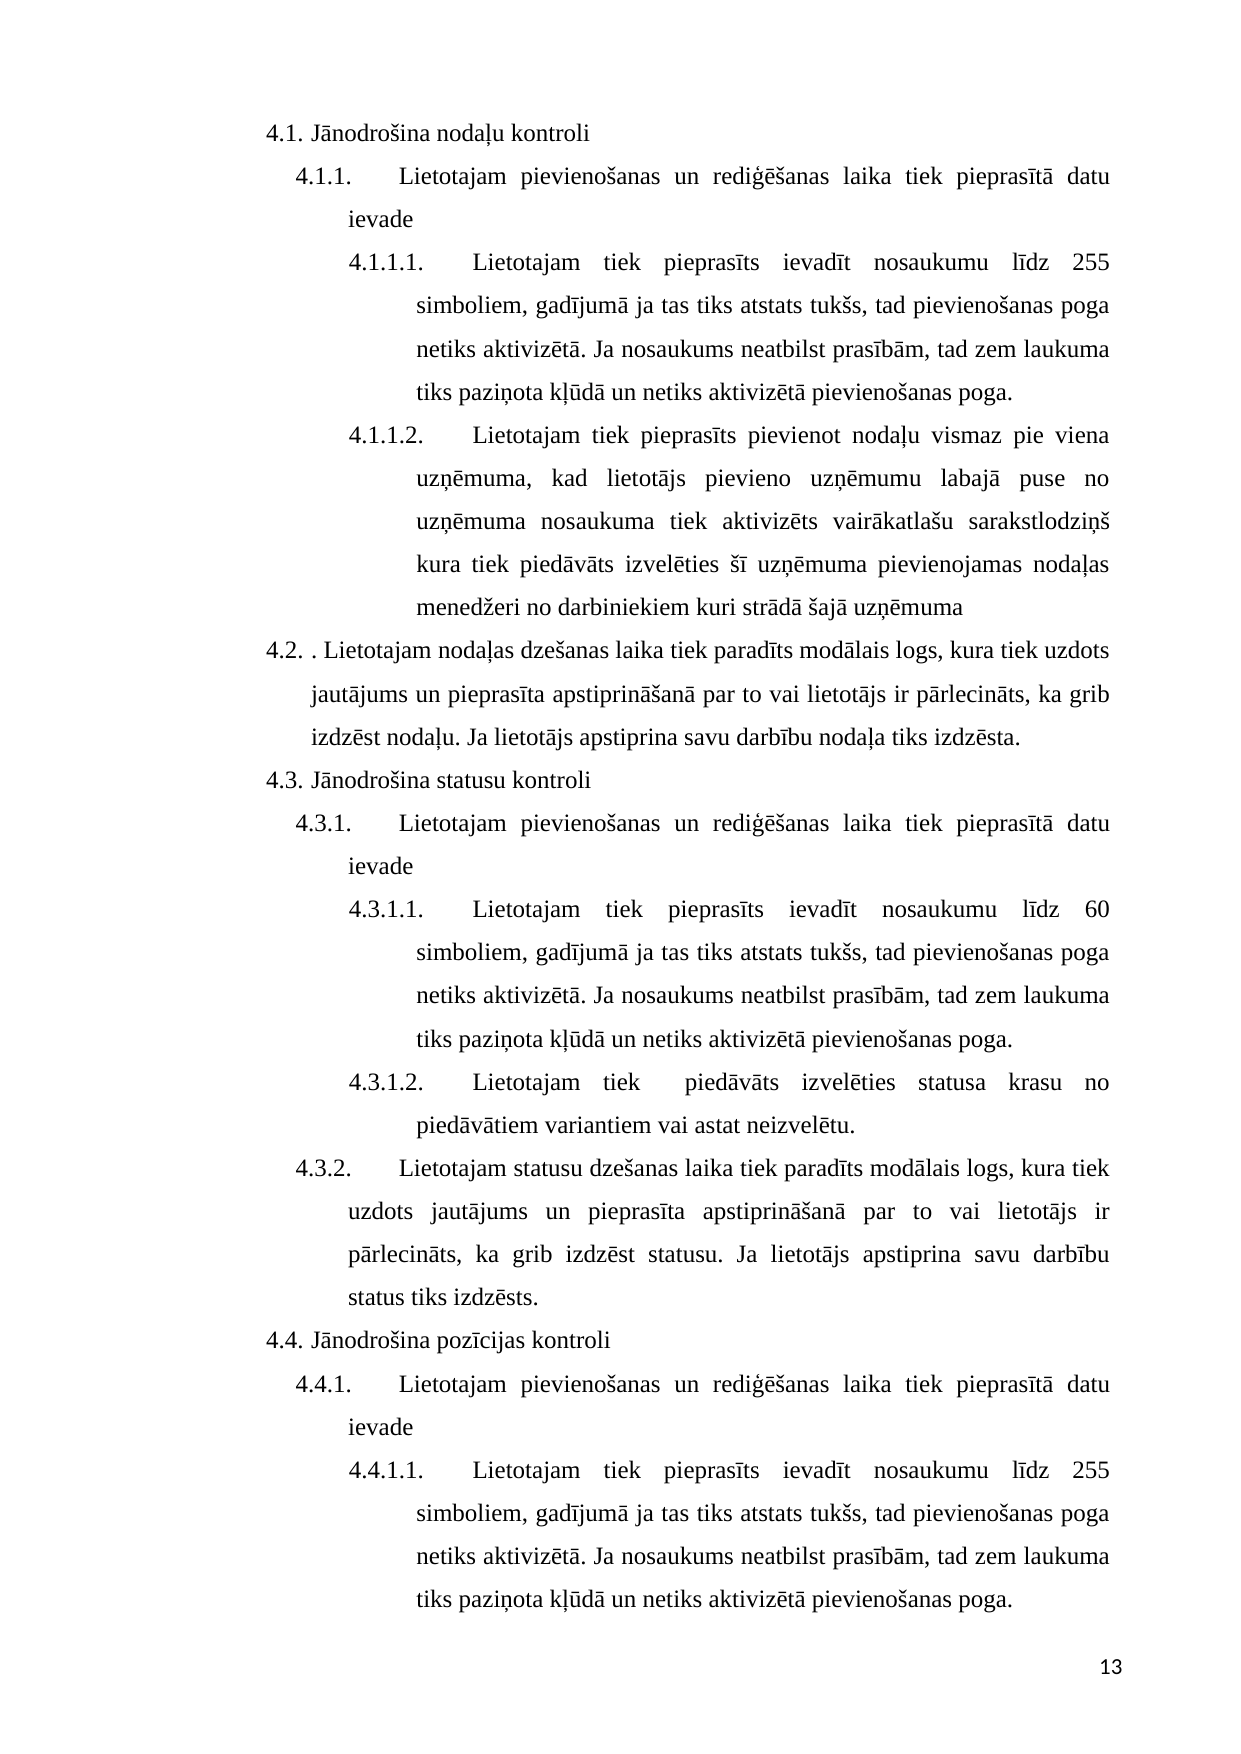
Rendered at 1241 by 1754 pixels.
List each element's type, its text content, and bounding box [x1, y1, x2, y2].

list Jānodrošina statusu kontroli [266, 765, 1110, 794]
list Lietotajam tiek piedāvāts izvelēties statusa krasu no piedāvātiem variantiem vai astat neizvelētu. [349, 1067, 1110, 1139]
list Lietotajam tiek pieprasīts ievadīt nosaukumu līdz 255 simboliem, gadījumā ja tas tiks atstats tukšs, tad pievienošanas poga netiks aktivizētā. Ja nosaukums neatbilst prasībām, tad zem laukuma tiks paziņota kļūdā un netiks aktivizētā pievienošanas poga. [349, 247, 1110, 406]
list Lietotajam pievienošanas un rediģēšanas laika tiek pieprasītā datu ievade [295, 1369, 1110, 1441]
list Lietotajam tiek pieprasīts pievienot nodaļu vismaz pie viena uzņēmuma, kad lietotājs pievieno uzņēmumu labajā puse no uzņēmuma nosaukuma tiek aktivizēts vairākatlašu sarakstlodziņš kura tiek piedāvāts izvelēties šī uzņēmuma pievienojamas nodaļas menedžeri no darbiniekiem kuri strādā šajā uzņēmuma [349, 420, 1110, 621]
list Jānodrošina pozīcijas kontroli [266, 1326, 1110, 1354]
list Lietotajam tiek pieprasīts ievadīt nosaukumu līdz 255 simboliem, gadījumā ja tas tiks atstats tukšs, tad pievienošanas poga netiks aktivizētā. Ja nosaukums neatbilst prasībām, tad zem laukuma tiks paziņota kļūdā un netiks aktivizētā pievienošanas poga. [349, 1455, 1110, 1613]
list Lietotajam tiek pieprasīts ievadīt nosaukumu līdz 60 simboliem, gadījumā ja tas tiks atstats tukšs, tad pievienošanas poga netiks aktivizētā. Ja nosaukums neatbilst prasībām, tad zem laukuma tiks paziņota kļūdā un netiks aktivizētā pievienošanas poga. [349, 894, 1110, 1052]
list Jānodrošina nodaļu kontroli [266, 118, 1110, 147]
list Lietotajam pievienošanas un rediģēšanas laika tiek pieprasītā datu ievade [295, 161, 1110, 233]
list . Lietotajam nodaļas dzešanas laika tiek paradīts modālais logs, kura tiek uzdots jautājums un pieprasīta apstiprināšanā par to vai lietotājs ir pārlecināts, ka grib izdzēst nodaļu. Ja lietotājs apstiprina savu darbību nodaļa tiks izdzēsta. [266, 636, 1110, 751]
list Lietotajam pievienošanas un rediģēšanas laika tiek pieprasītā datu ievade [295, 808, 1110, 880]
list Lietotajam statusu dzešanas laika tiek paradīts modālais logs, kura tiek uzdots jautājums un pieprasīta apstiprināšanā par to vai lietotājs ir pārlecināts, ka grib izdzēst statusu. Ja lietotājs apstiprina savu darbību status tiks izdzēsts. [295, 1153, 1110, 1311]
